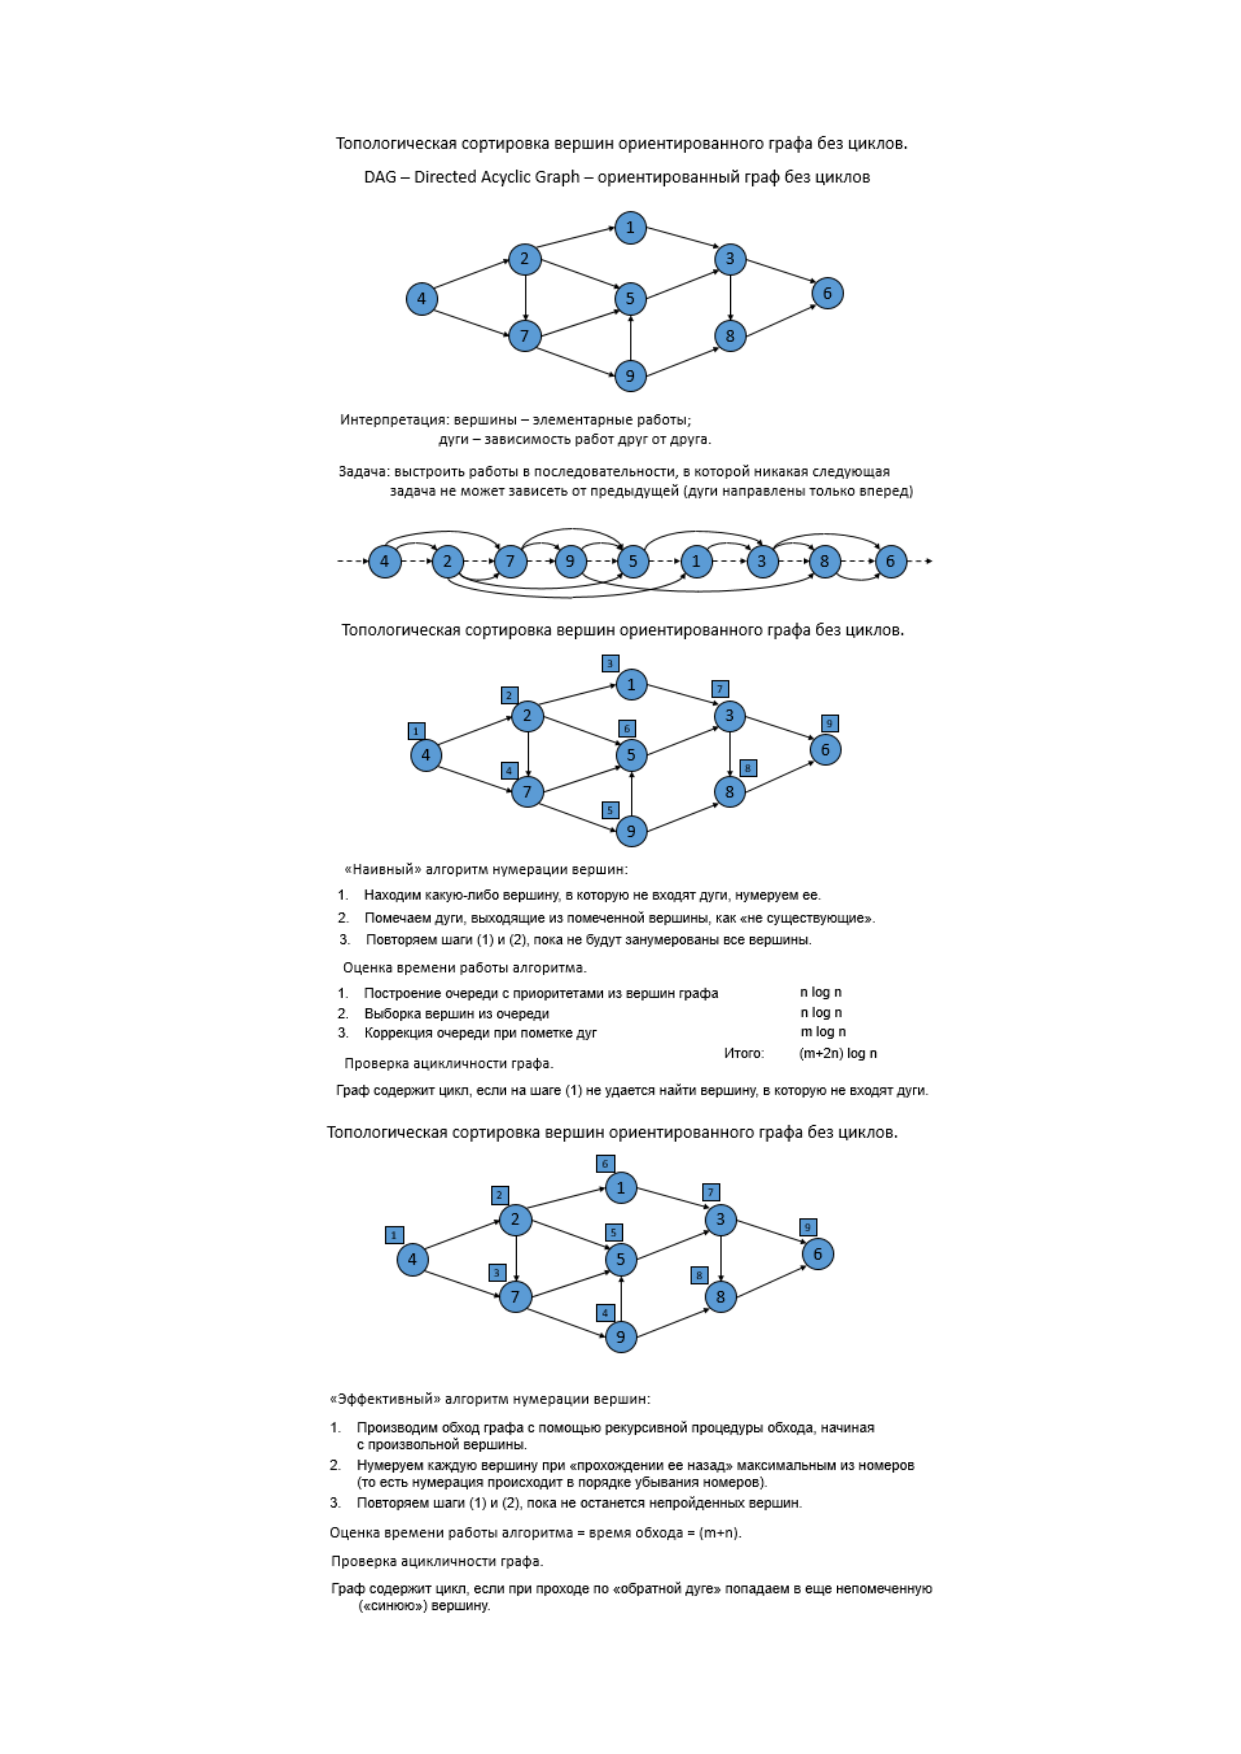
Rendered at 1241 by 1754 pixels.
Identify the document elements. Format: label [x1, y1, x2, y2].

picture [288, 118, 1000, 1622]
